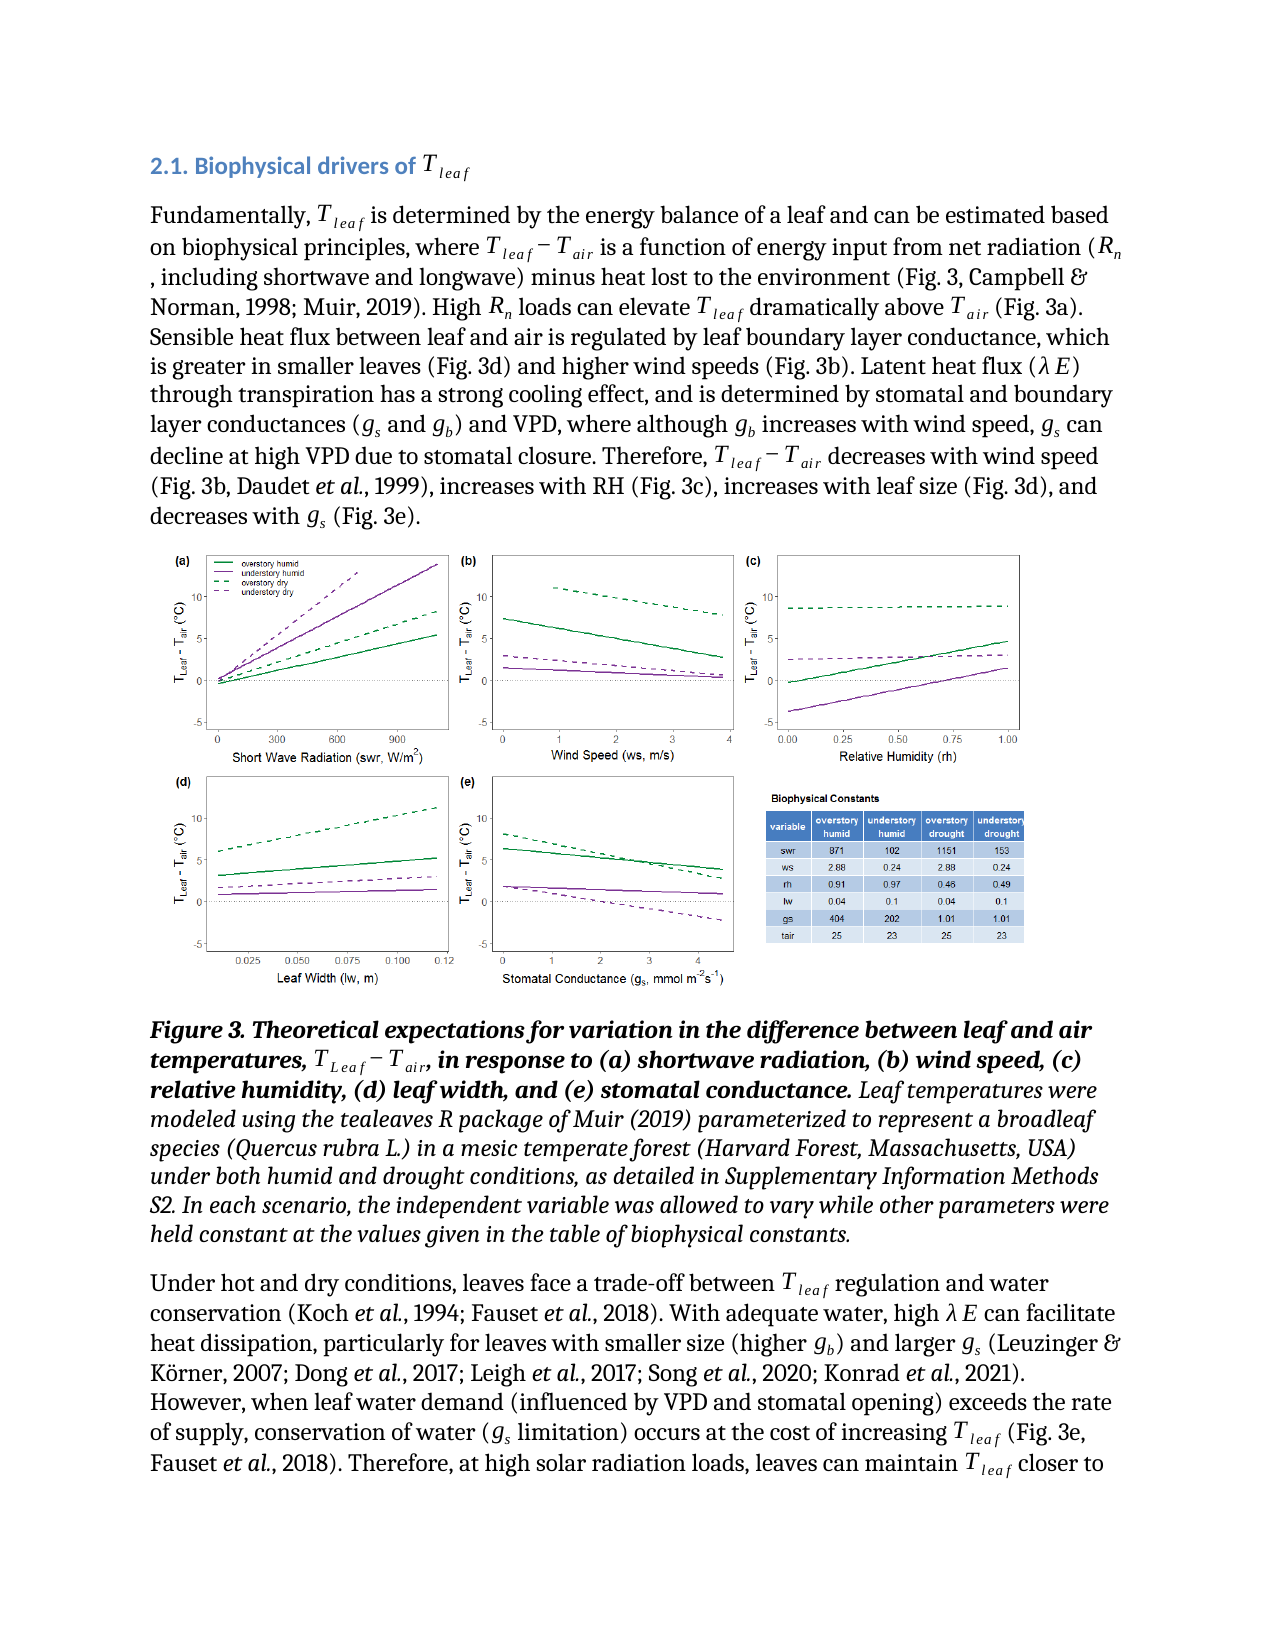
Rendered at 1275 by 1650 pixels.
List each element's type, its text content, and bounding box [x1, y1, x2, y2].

text Figure 3. Theoretical expectations for variation in the difference between leaf and air temperatures, , in response to (a) shortwave radiation, (b) wind speed, (c) relative humidity, (d) leaf width, and (e) stomatal conductance. Leaf temperatures were modeled using the tealeaves R package of Muir (2019) parameterized to represent a broadleaf species (Quercus rubra L.) in a mesic temperate forest (Harvard Forest, Massachusetts, USA) under both humid and drought conditions, as detailed in Supplementary Information Methods S2. In each scenario, the independent variable was allowed to vary while other parameters were held constant at the values given in the table of biophysical constants. [150, 1016, 1125, 1248]
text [150, 1267, 1125, 1479]
text Fundamentally, is determined by the energy balance of a leaf and can be estimated based on biophysical principles, where is a function of energy input from net radiation (, including shortwave and longwave) minus heat lost to the environment (Fig. 3, Campbell & Norman, 1998; Muir, 2019). High loads can elevate dramatically above (Fig. 3a). Sensible heat flux between leaf and air is regulated by leaf boundary layer conductance, which is greater in smaller leaves (Fig. 3d) and higher wind speeds (Fig. 3b). Latent heat flux () through transpiration has a strong cooling effect, and is determined by stomatal and boundary layer conductances ( and ) and VPD, where although increases with wind speed, can decline at high VPD due to stomatal closure. Therefore, decreases with wind speed (Fig. 3b, Daudet et al., 1999), increases with RH (Fig. 3c), increases with leaf size (Fig. 3d), and decreases with (Fig. 3e). [150, 200, 1125, 532]
picture [168, 550, 1044, 996]
subtitle 2.1. Biophysical drivers of [150, 150, 1125, 181]
